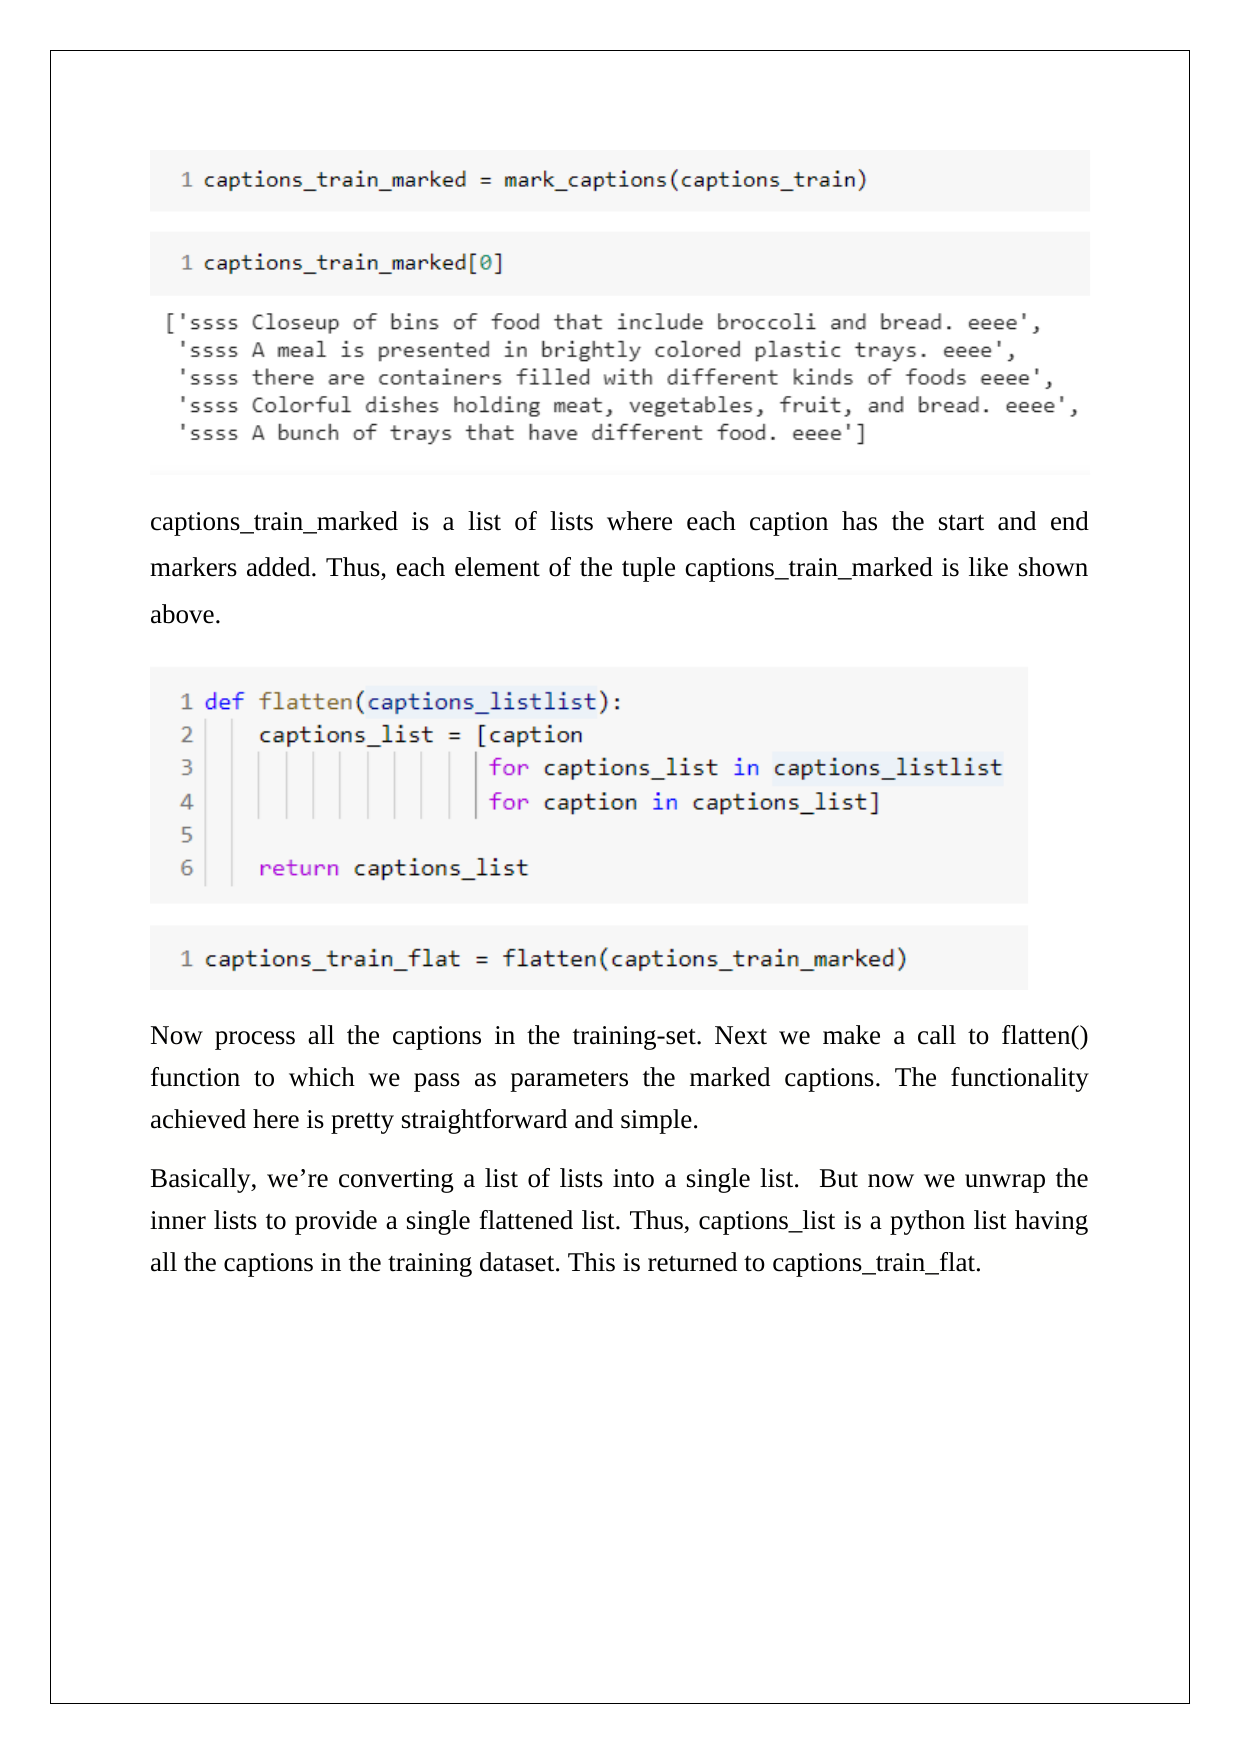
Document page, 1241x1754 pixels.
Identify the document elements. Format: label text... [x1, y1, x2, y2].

text captions_train_marked is a list of lists where each caption has the start and end markers added. Thus, each element of the tuple captions_train_marked is like shown above. [150, 505, 1090, 629]
text Basically, we’re converting a list of lists into a single list. But now we unwrap the inner lists to provide a single flattened list. Thus, captions_list is a python list having all the captions in the training dataset. This is returned to captions_train_flat. [150, 1162, 1090, 1277]
picture [150, 150, 1091, 475]
text Now process all the captions in the training-set. Next we make a call to flatten() function to which we pass as parameters the marked captions. The functionality achieved here is pretty straightforward and simple. [150, 1019, 1090, 1134]
picture [150, 661, 1029, 990]
